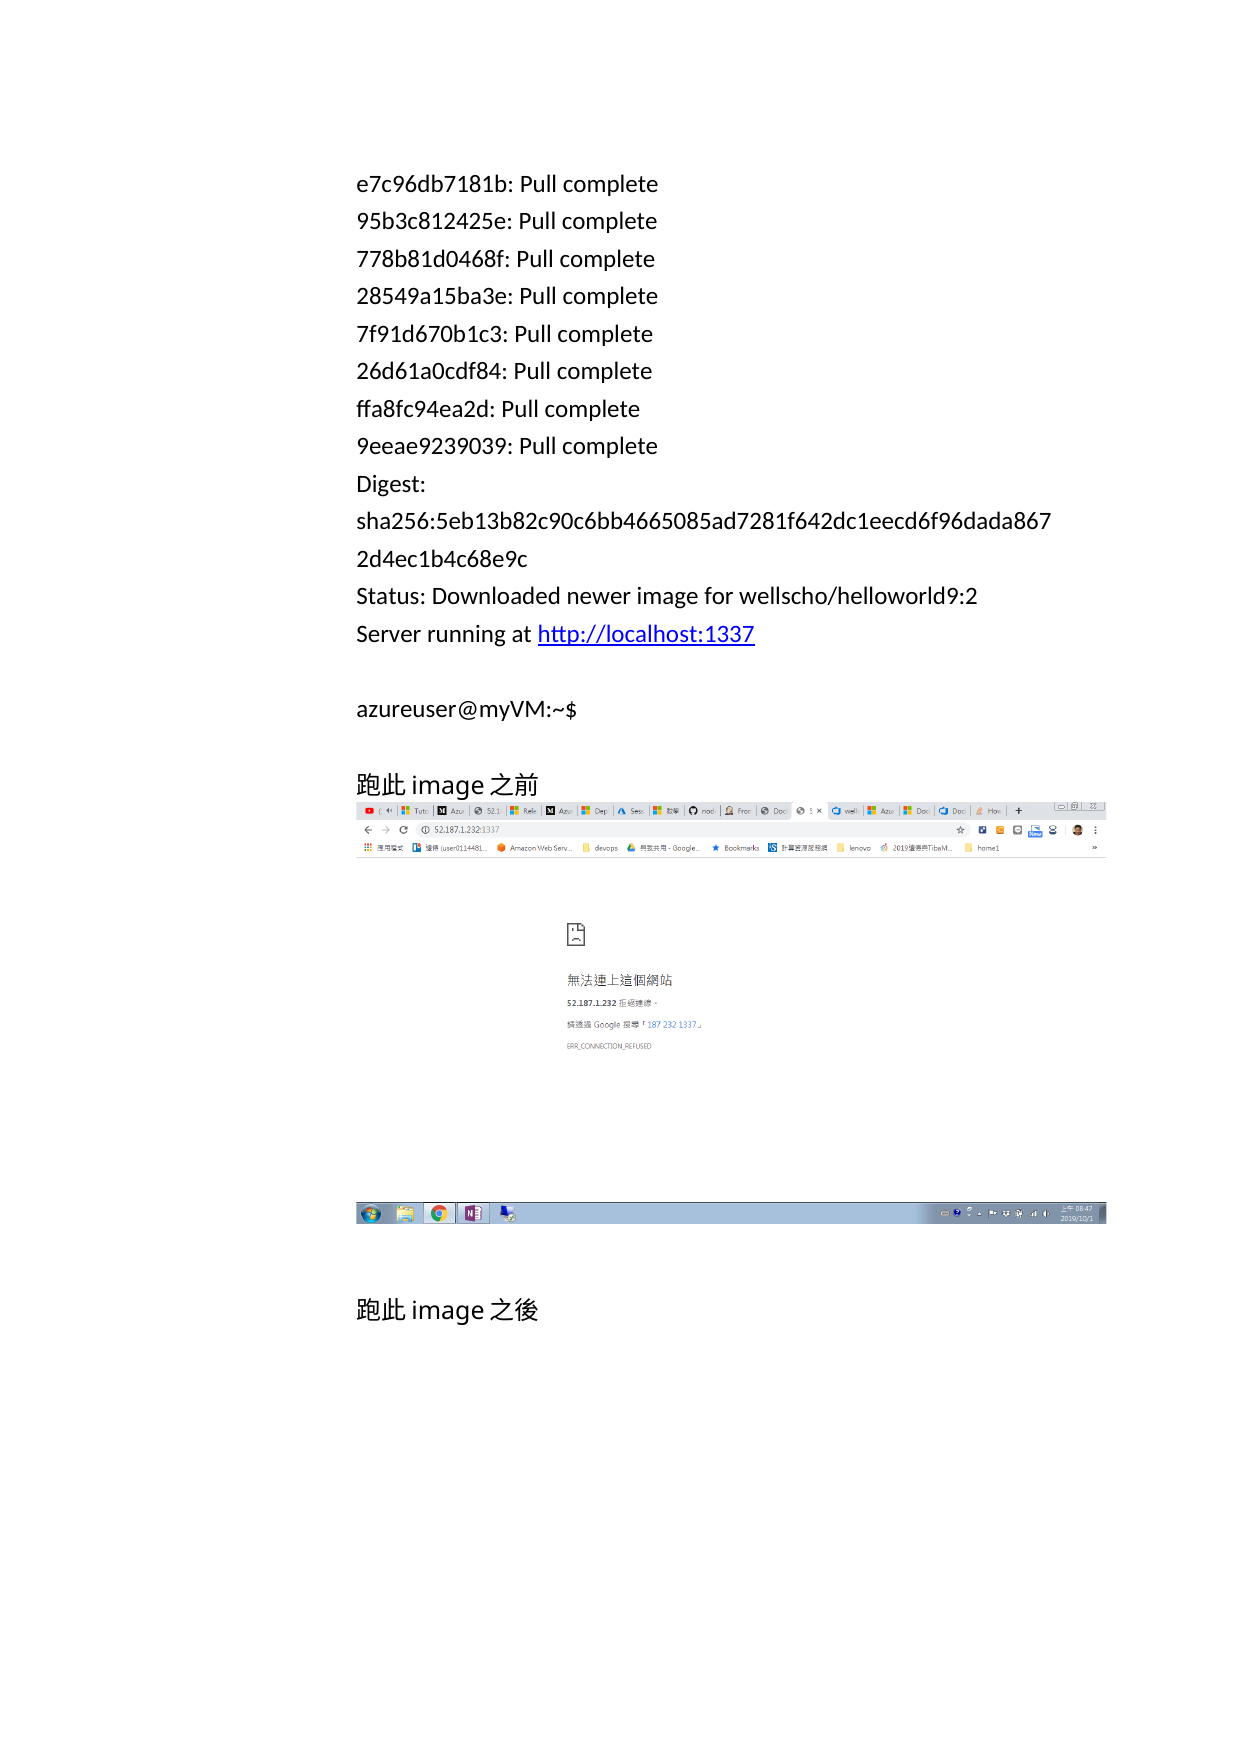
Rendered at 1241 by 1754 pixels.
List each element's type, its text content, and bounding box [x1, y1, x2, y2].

text Digest: sha256:5eb13b82c90c6bb4665085ad7281f642dc1eecd6f96dada8672d4ec1b4c68e9c [356, 464, 1053, 577]
text 跑此image之後 [356, 1289, 1053, 1327]
text 跑此image之前 [356, 764, 1053, 802]
text 95b3c812425e: Pull complete [356, 202, 1053, 239]
picture [356, 802, 1107, 1224]
text 7f91d670b1c3: Pull complete [356, 314, 1053, 352]
text ffa8fc94ea2d: Pull complete [356, 389, 1053, 427]
text azureuser@myVM:~$ [356, 689, 1053, 727]
text 9eeae9239039: Pull complete [356, 427, 1053, 464]
text Server running at http://localhost:1337 [356, 614, 1053, 652]
text Status: Downloaded newer image for wellscho/helloworld9:2 [356, 577, 1053, 614]
text 778b81d0468f: Pull complete [356, 239, 1053, 277]
text 28549a15ba3e: Pull complete [356, 277, 1053, 314]
text e7c96db7181b: Pull complete [356, 164, 1053, 202]
text 26d61a0cdf84: Pull complete [356, 352, 1053, 389]
